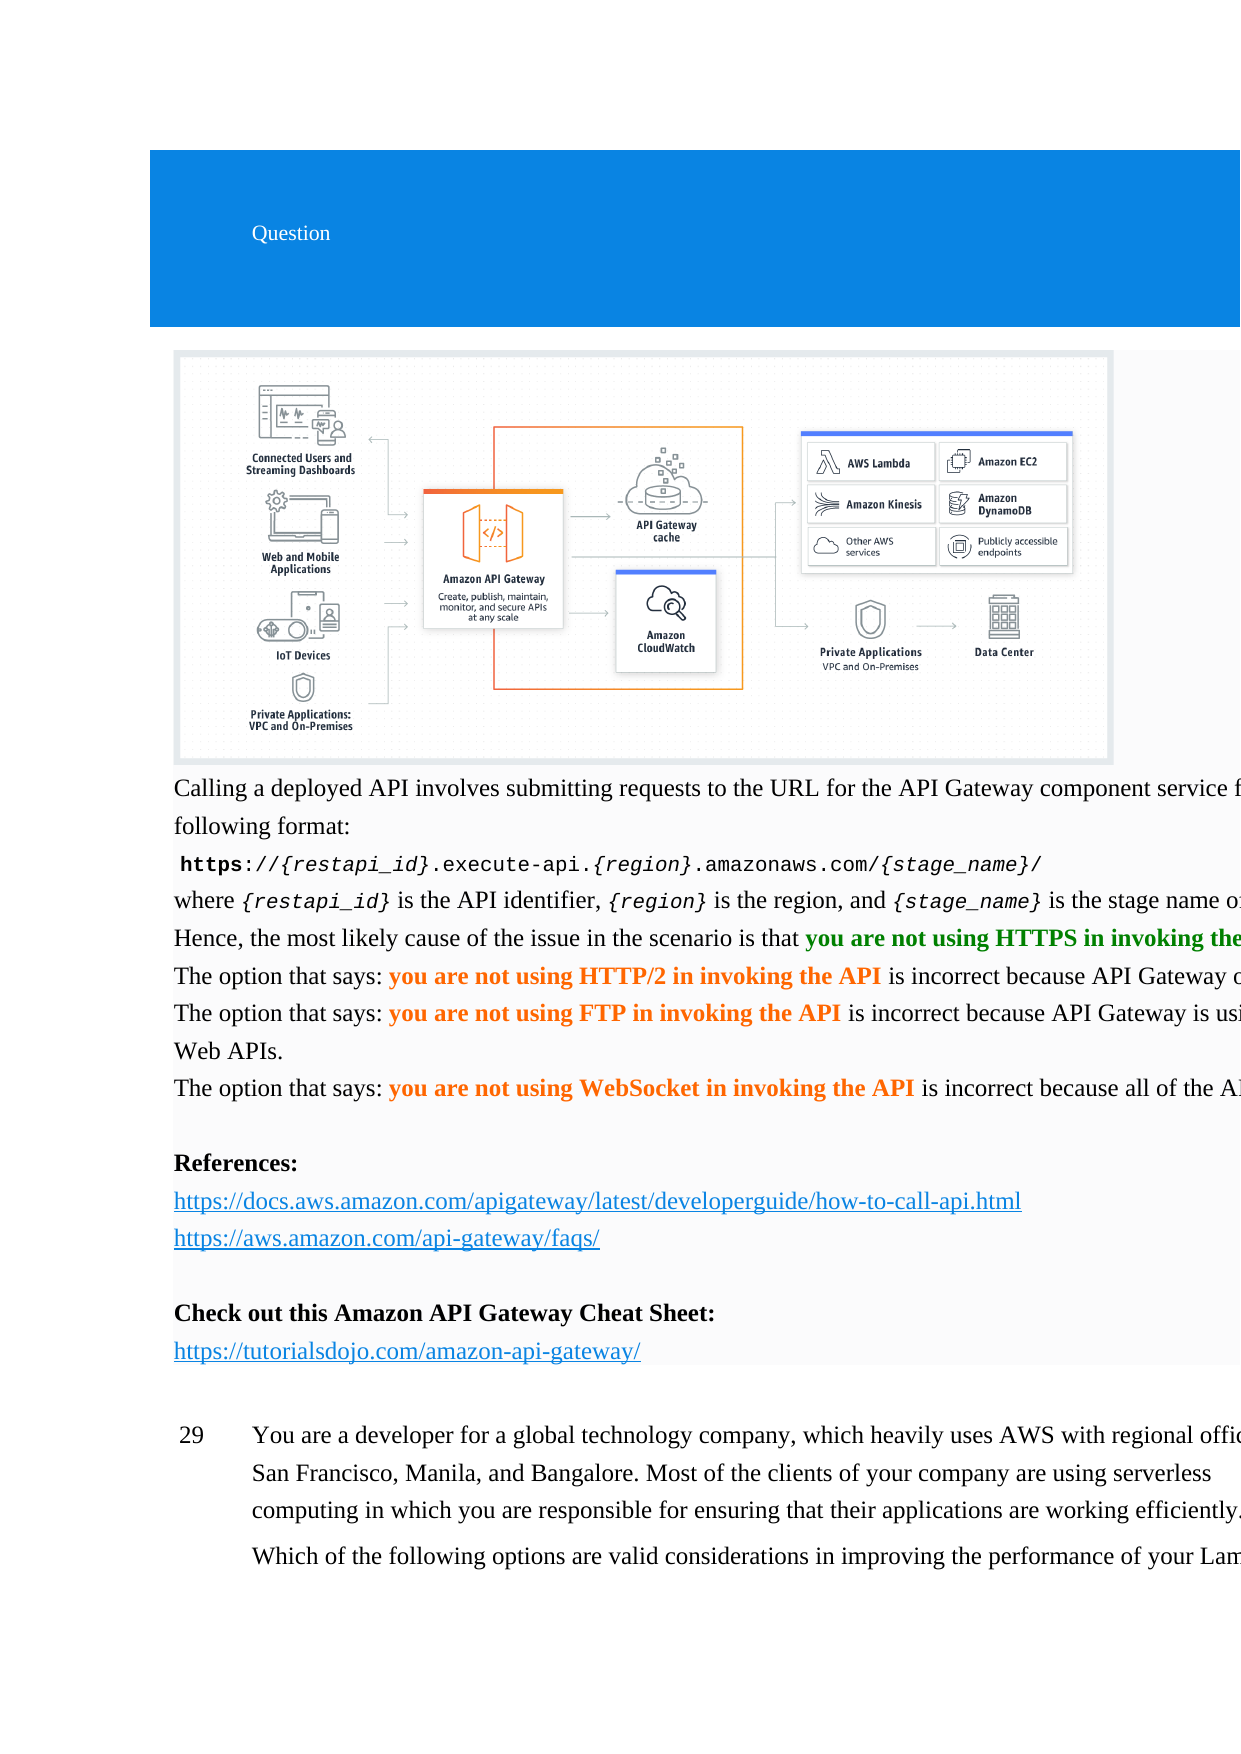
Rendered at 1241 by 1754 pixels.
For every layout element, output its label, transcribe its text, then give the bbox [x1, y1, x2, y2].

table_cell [150, 327, 1240, 1388]
picture [173, 350, 1114, 765]
table_header [150, 150, 228, 327]
table_cell 29 [150, 1388, 228, 1593]
table_header Question [228, 150, 1240, 327]
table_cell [228, 1388, 1240, 1593]
